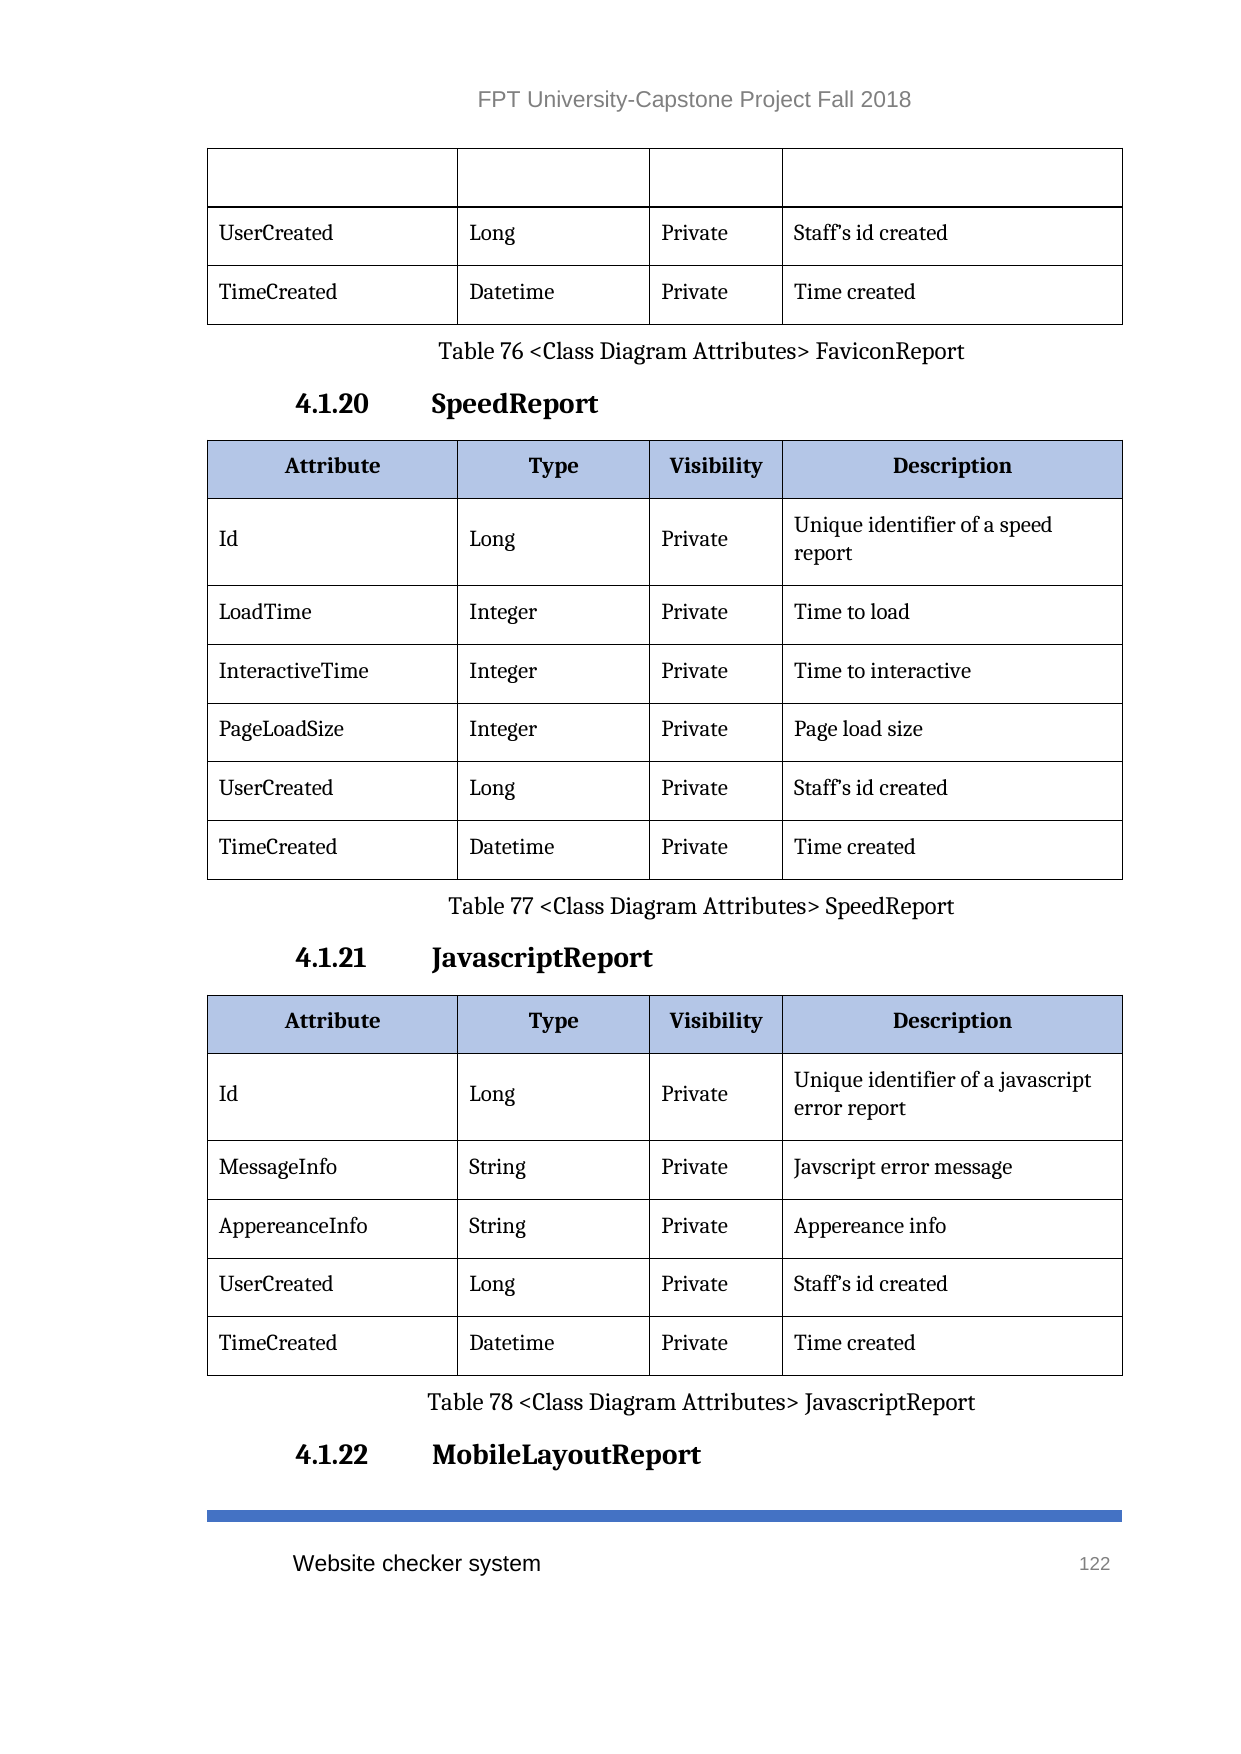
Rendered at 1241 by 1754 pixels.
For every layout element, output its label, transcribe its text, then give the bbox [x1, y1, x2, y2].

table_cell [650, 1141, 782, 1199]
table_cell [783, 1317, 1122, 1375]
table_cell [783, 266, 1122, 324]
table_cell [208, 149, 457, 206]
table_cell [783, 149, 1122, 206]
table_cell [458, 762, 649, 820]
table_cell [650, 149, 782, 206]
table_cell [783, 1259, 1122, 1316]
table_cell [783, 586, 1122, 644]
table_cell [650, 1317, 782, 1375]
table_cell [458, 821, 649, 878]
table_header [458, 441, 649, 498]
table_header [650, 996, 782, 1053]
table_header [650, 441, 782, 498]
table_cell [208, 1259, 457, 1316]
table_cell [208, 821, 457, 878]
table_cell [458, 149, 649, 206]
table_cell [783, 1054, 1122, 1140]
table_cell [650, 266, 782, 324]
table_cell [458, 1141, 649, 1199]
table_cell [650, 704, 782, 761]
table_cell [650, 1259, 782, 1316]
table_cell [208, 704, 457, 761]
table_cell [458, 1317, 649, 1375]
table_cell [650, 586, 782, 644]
list SpeedReport [295, 387, 1122, 420]
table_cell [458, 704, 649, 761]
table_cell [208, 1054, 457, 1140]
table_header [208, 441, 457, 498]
list MobileLayoutReport [295, 1438, 1122, 1471]
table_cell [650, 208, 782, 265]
list JavascriptReport [295, 942, 1122, 975]
text Table 76 <Class Diagram Attributes> FaviconReport [207, 337, 1122, 366]
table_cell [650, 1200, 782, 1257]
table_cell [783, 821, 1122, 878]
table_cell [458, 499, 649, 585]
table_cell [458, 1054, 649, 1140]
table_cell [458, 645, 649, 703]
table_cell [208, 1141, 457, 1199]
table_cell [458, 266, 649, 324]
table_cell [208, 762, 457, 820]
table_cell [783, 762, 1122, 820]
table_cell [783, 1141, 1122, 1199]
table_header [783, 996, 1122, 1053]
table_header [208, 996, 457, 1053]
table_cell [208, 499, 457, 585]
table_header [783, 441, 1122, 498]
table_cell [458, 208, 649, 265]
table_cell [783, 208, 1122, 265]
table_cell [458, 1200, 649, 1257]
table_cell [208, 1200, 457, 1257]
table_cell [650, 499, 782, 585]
text Table 78 <Class Diagram Attributes> JavascriptReport [207, 1388, 1122, 1417]
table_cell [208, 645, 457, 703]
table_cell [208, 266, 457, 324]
text Table 77 <Class Diagram Attributes> SpeedReport [207, 892, 1122, 921]
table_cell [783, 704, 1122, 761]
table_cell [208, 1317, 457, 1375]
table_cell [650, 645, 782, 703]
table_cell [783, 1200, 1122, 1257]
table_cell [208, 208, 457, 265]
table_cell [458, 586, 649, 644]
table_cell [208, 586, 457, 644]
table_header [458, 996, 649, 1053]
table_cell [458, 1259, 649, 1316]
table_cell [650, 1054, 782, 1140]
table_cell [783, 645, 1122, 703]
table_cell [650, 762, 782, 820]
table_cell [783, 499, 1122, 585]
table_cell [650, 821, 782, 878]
